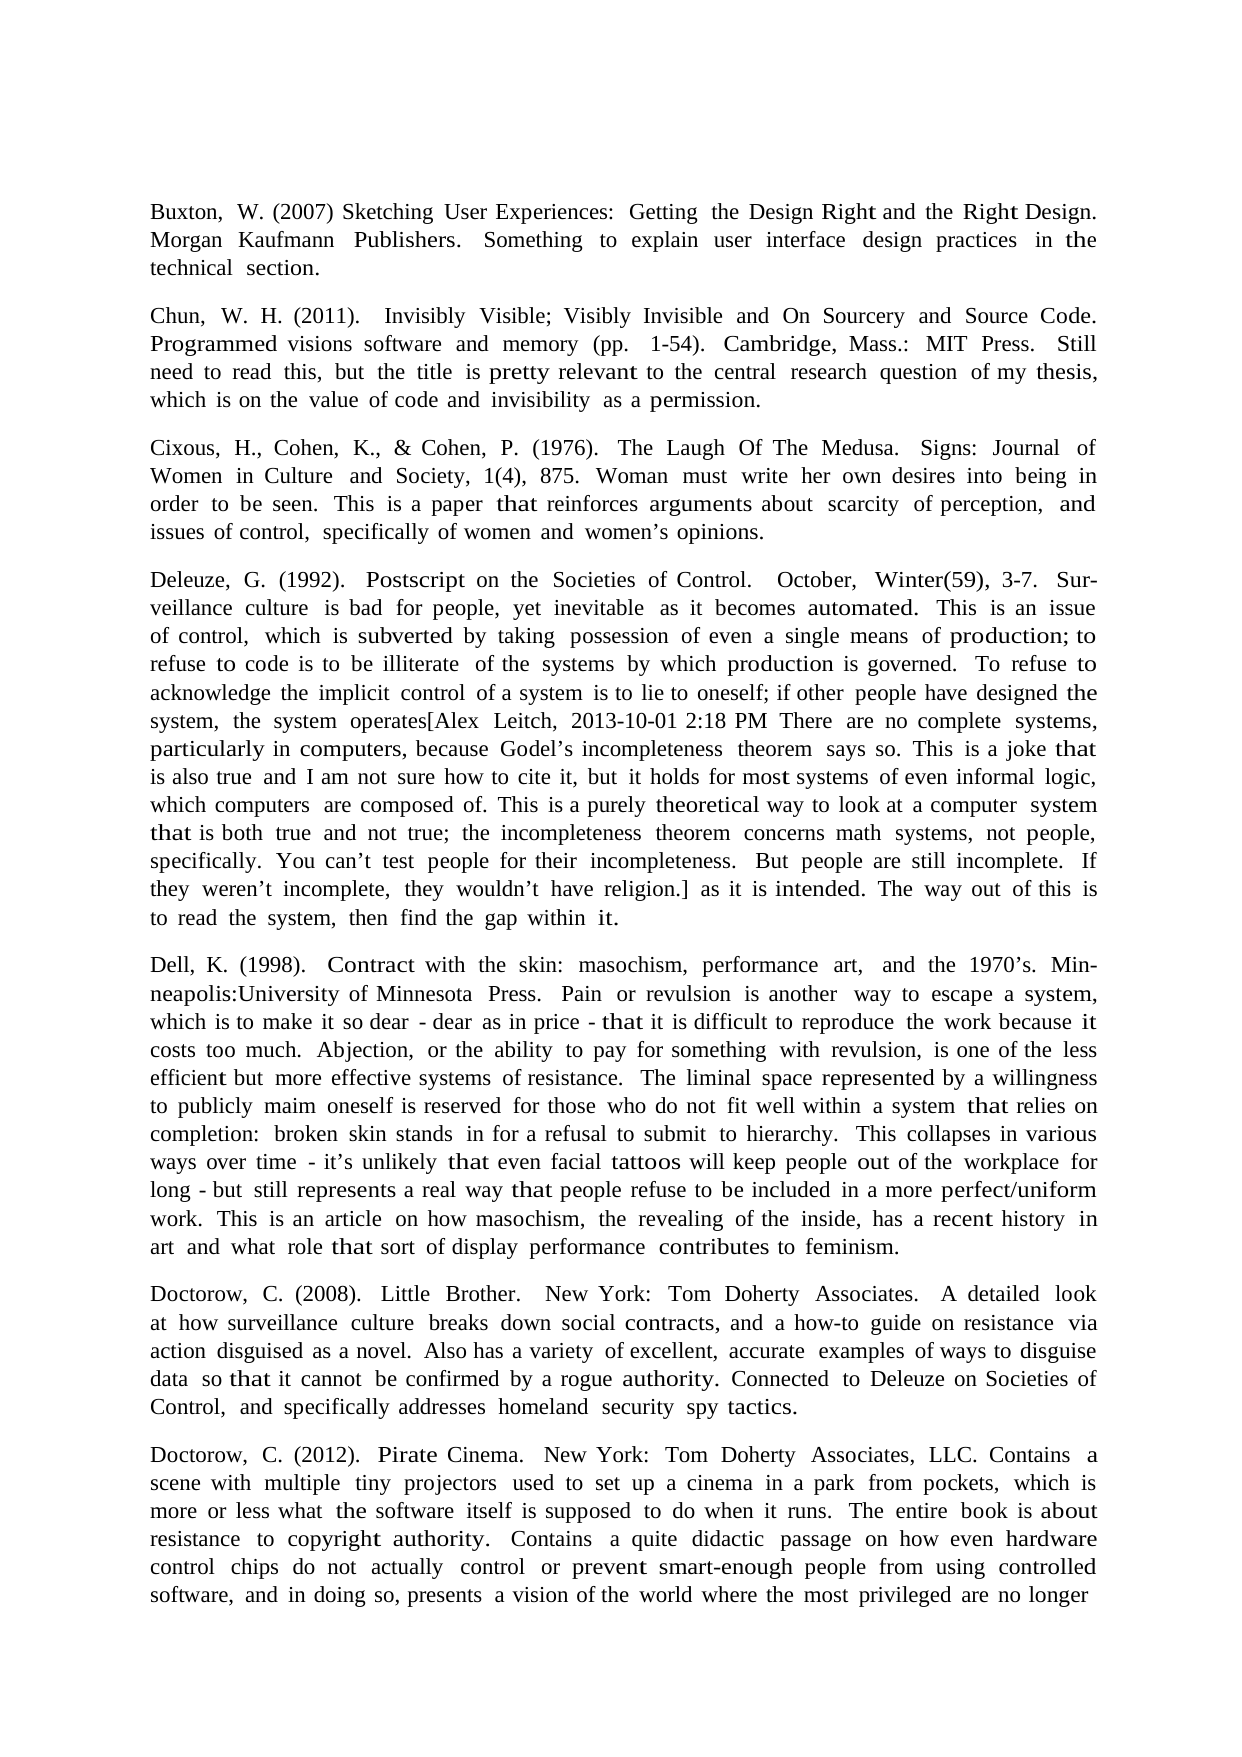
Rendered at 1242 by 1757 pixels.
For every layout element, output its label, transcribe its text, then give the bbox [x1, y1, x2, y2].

text Dell, K. (1998). Contract with the skin: masochism, performance art, and the 1970’s. Min- neapolis:University of Minnesota Press. Pain or revulsion is another way to escape a system, which is to make it so dear - dear as in price - that it is difficult to reproduce the work because it costs too much. Abjection, or the ability to pay for something with revulsion, is one of the less efficient but more effective systems of resistance. The liminal space represented by a willingness to publicly maim oneself is reserved for those who do not fit well within a system that relies on completion: broken skin stands in for a refusal to submit to hierarchy. This collapses in various ways over time - it’s unlikely that even facial tattoos will keep people out of the workplace for long - but still represents a real way that people refuse to be included in a more perfect/uniform work. This is an article on how masochism, the revealing of the inside, has a recent history in art and what role that sort of display performance contributes to feminism. [150, 951, 1098, 1259]
text Chun, W. H. (2011). Invisibly Visible; Visibly Invisible and On Sourcery and Source Code. Programmed visions software and memory (pp. 1-54). Cambridge, Mass.: MIT Press. Still need to read this, but the title is pretty relevant to the central research question of my thesis, which is on the value of code and invisibility as a permission. [150, 302, 1098, 412]
text Doctorow, C. (2012). Pirate Cinema. New York: Tom Doherty Associates, LLC. Contains a scene with multiple tiny projectors used to set up a cinema in a park from pockets, which is more or less what the software itself is supposed to do when it runs. The entire book is about resistance to copyright authority. Contains a quite didactic passage on how even hardware control chips do not actually control or prevent smart-enough people from using controlled software, and in doing so, presents a vision of the world where the most privileged are no longer [150, 1441, 1098, 1608]
text Deleuze, G. (1992). Postscript on the Societies of Control. October, Winter(59), 3-7. Sur- veillance culture is bad for people, yet inevitable as it becomes automated. This is an issue of control, which is subverted by taking possession of even a single means of production; to refuse to code is to be illiterate of the systems by which production is governed. To refuse to acknowledge the implicit control of a system is to lie to oneself; if other people have designed the system, the system operates[Alex Leitch, 2013-10-01 2:18 PM There are no complete systems, particularly in computers, because Godel’s incompleteness theorem says so. This is a joke that is also true and I am not sure how to cite it, but it holds for most systems of even informal logic, which computers are composed of. This is a purely theoretical way to look at a computer system that is both true and not true; the incompleteness theorem concerns math systems, not people, specifically. You can’t test people for their incompleteness. But people are still incomplete. If they weren’t incomplete, they wouldn’t have religion.] as it is intended. The way out of this is to read the system, then find the gap within it. [150, 566, 1098, 930]
text Cixous, H., Cohen, K., & Cohen, P. (1976). The Laugh Of The Medusa. Signs: Journal of Women in Culture and Society, 1(4), 875. Woman must write her own desires into being in order to be seen. This is a paper that reinforces arguments about scarcity of perception, and issues of control, specifically of women and women’s opinions. [150, 434, 1098, 545]
text Doctorow, C. (2008). Little Brother. New York: Tom Doherty Associates. A detailed look at how surveillance culture breaks down social contracts, and a how-to guide on resistance via action disguised as a novel. Also has a variety of excellent, accurate examples of ways to disguise data so that it cannot be confirmed by a rogue authority. Connected to Deleuze on Societies of Control, and specifically addresses homeland security spy tactics. [150, 1281, 1098, 1419]
text Buxton, W. (2007) Sketching User Experiences: Getting the Design Right and the Right Design. Morgan Kaufmann Publishers. Something to explain user interface design practices in the technical section. [150, 198, 1098, 280]
